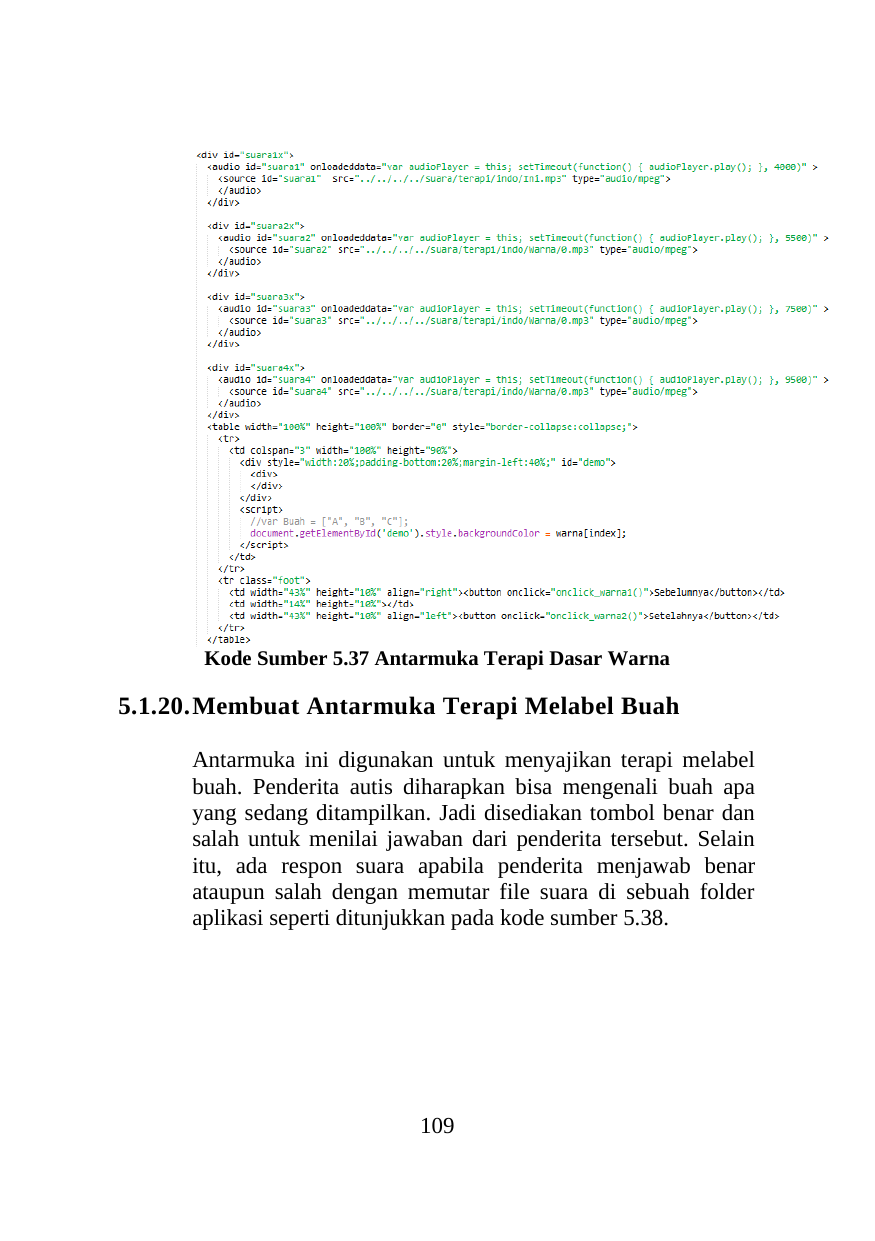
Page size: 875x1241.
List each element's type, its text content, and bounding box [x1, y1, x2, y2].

text Kode Sumber 5.37 Antarmuka Terapi Dasar Warna [118, 646, 756, 670]
picture [192, 147, 831, 647]
text Antarmuka ini digunakan untuk menyajikan terapi melabel buah. Penderita autis diharapkan bisa mengenali buah apa yang sedang ditampilkan. Jadi disediakan tombol benar dan salah untuk menilai jawaban dari penderita tersebut. Selain itu, ada respon suara apabila penderita menjawab benar ataupun salah dengan memutar file suara di sebuah folder aplikasi seperti ditunjukkan pada kode sumber 5.38. [192, 746, 756, 931]
subtitle Membuat Antarmuka Terapi Melabel Buah [118, 691, 756, 720]
